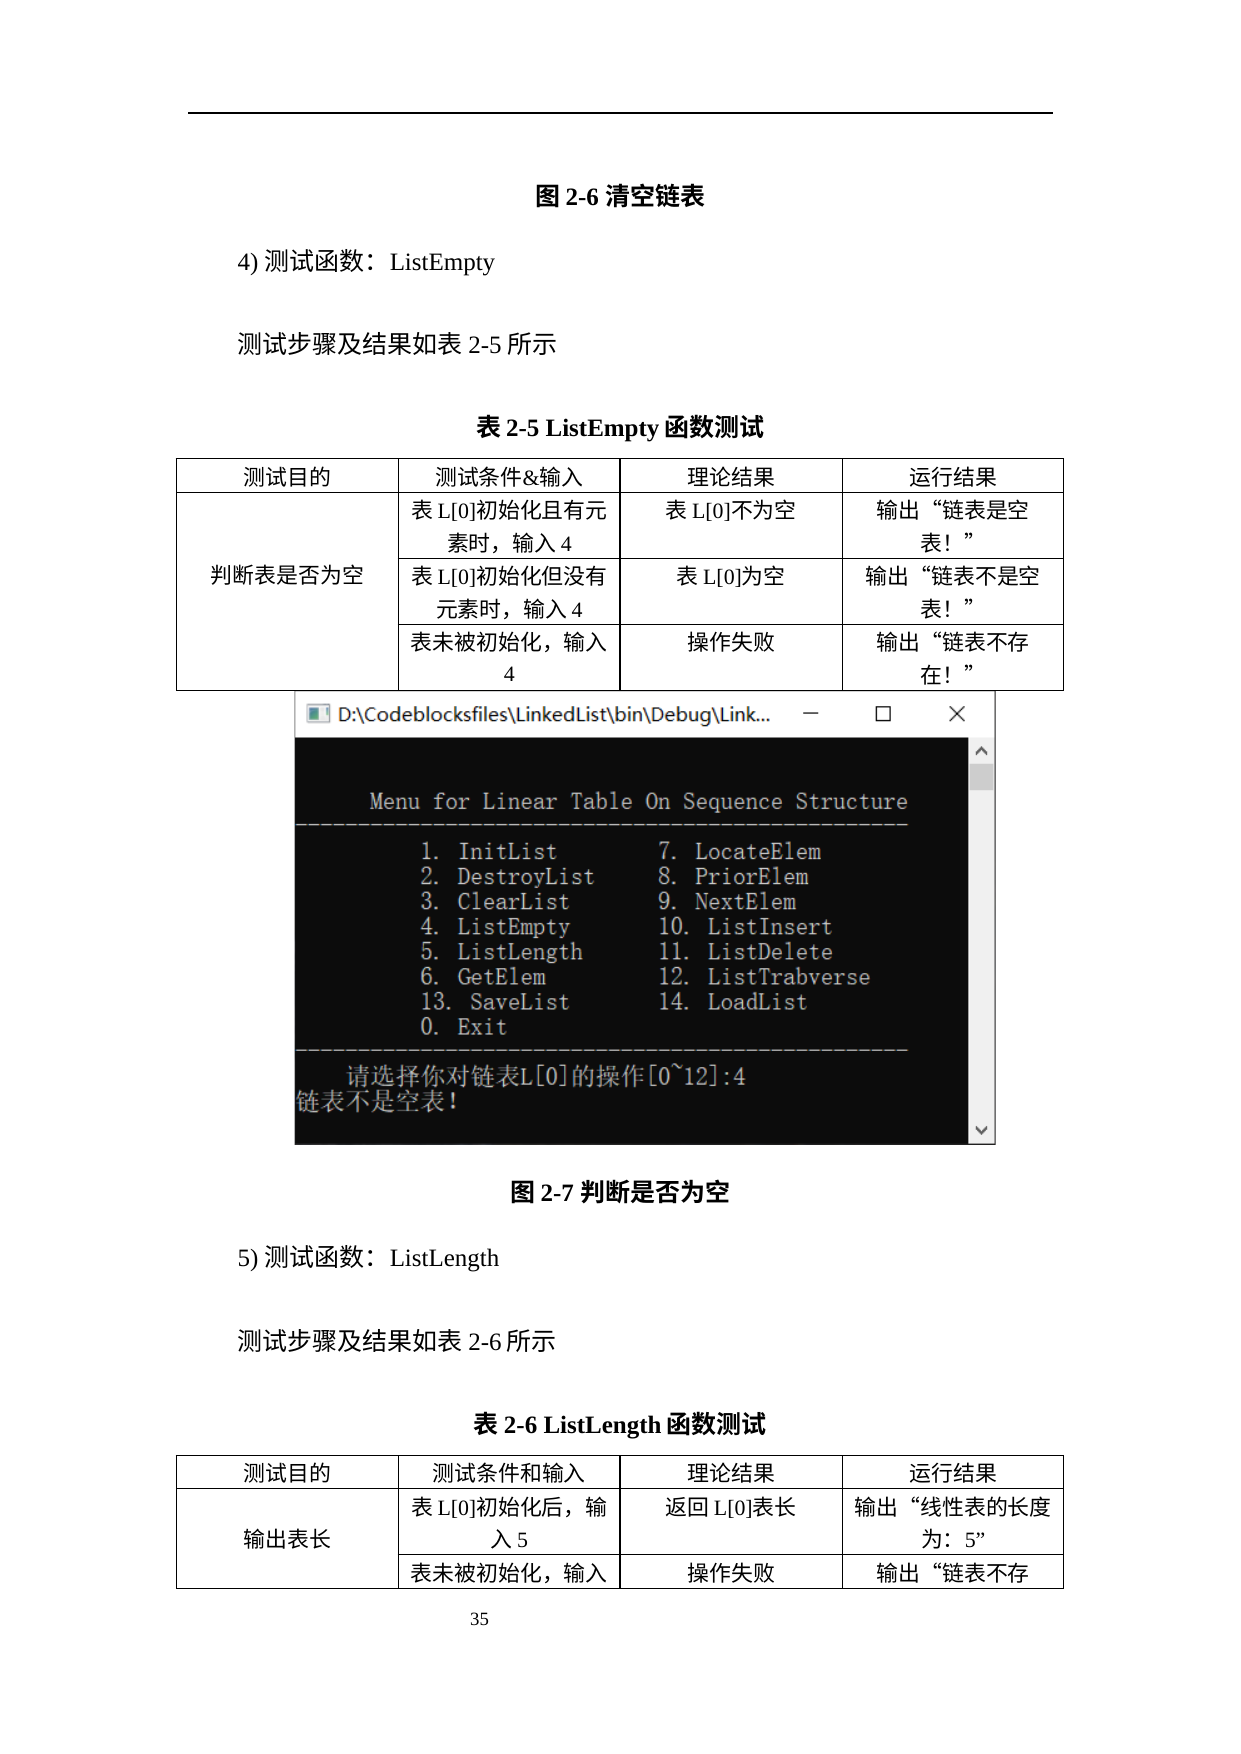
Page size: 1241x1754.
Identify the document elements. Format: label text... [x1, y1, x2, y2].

table_cell 输出表长 [177, 1489, 398, 1588]
table_cell 操作失败 [621, 1555, 842, 1588]
table_cell 表未被初始化，输入5 [399, 1555, 619, 1588]
table_cell 操作失败 [621, 625, 842, 690]
table_cell 输出“链表不存在！” [843, 1555, 1063, 1588]
table_cell 输出“线性表的长度为：5” [843, 1489, 1063, 1554]
table_cell 判断表是否为空 [177, 493, 398, 690]
picture [294, 691, 996, 1145]
table_cell 表L[0]初始化但没有元素时，输入4 [399, 559, 619, 624]
text 表2-6 ListLength函数测试 [187, 1390, 1053, 1455]
text 4) 测试函数：ListEmpty [187, 227, 1053, 292]
text 5) 测试函数：ListLength [187, 1223, 1053, 1288]
table_cell 表L[0]不为空 [621, 493, 842, 558]
table_header 测试目的 [177, 1456, 398, 1488]
table_header 测试条件和输入 [399, 1456, 619, 1488]
table_cell 表L[0]为空 [621, 559, 842, 624]
text 表2-5 ListEmpty函数测试 [187, 393, 1053, 458]
table_cell 表未被初始化，输入4 [399, 625, 619, 690]
table_header 运行结果 [843, 459, 1063, 492]
table_header 测试条件&输入 [399, 459, 619, 492]
table_header 测试目的 [177, 459, 398, 492]
table_cell 输出“链表不是空表！” [843, 559, 1063, 624]
table_cell 表L[0]初始化后，输入5 [399, 1489, 619, 1554]
table_cell 输出“链表不存在！” [843, 625, 1063, 690]
table_cell 输出“链表是空表！” [843, 493, 1063, 558]
table_cell 表L[0]初始化且有元素时，输入4 [399, 493, 619, 558]
table_header 运行结果 [843, 1456, 1063, 1488]
text 图2-7 判断是否为空 [187, 1158, 1053, 1223]
text 测试步骤及结果如表 2-5 所示 [187, 310, 1053, 375]
table_header 理论结果 [621, 1456, 842, 1488]
table_cell 返回L[0]表长 [621, 1489, 842, 1554]
text 测试步骤及结果如表 2-6所示 [187, 1307, 1053, 1372]
text 图2-6 清空链表 [187, 162, 1053, 227]
table_header 理论结果 [621, 459, 842, 492]
